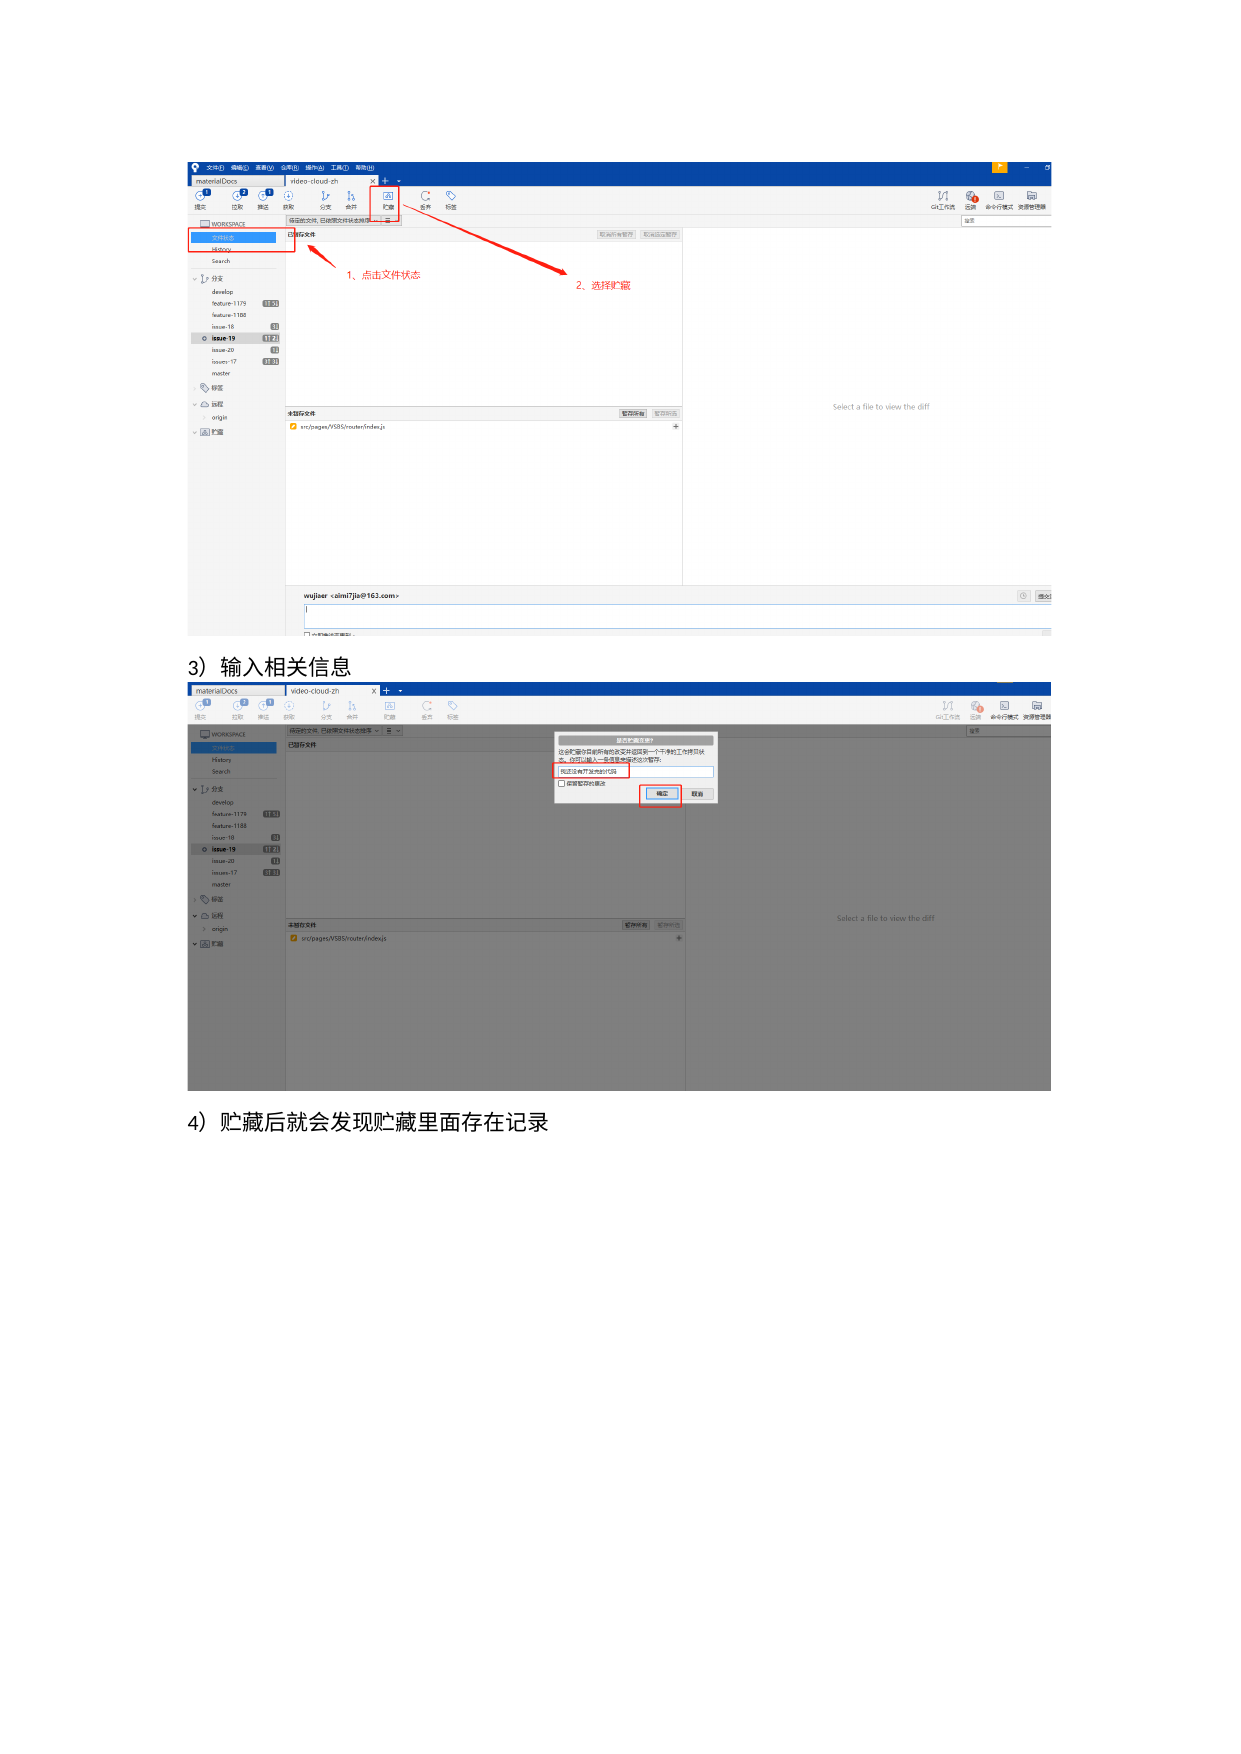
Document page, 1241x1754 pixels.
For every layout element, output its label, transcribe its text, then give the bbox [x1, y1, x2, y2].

picture [187, 162, 1052, 636]
picture [187, 682, 1051, 1091]
list 4）贮藏后就会发现贮藏里面存在记录 [187, 1104, 1053, 1137]
